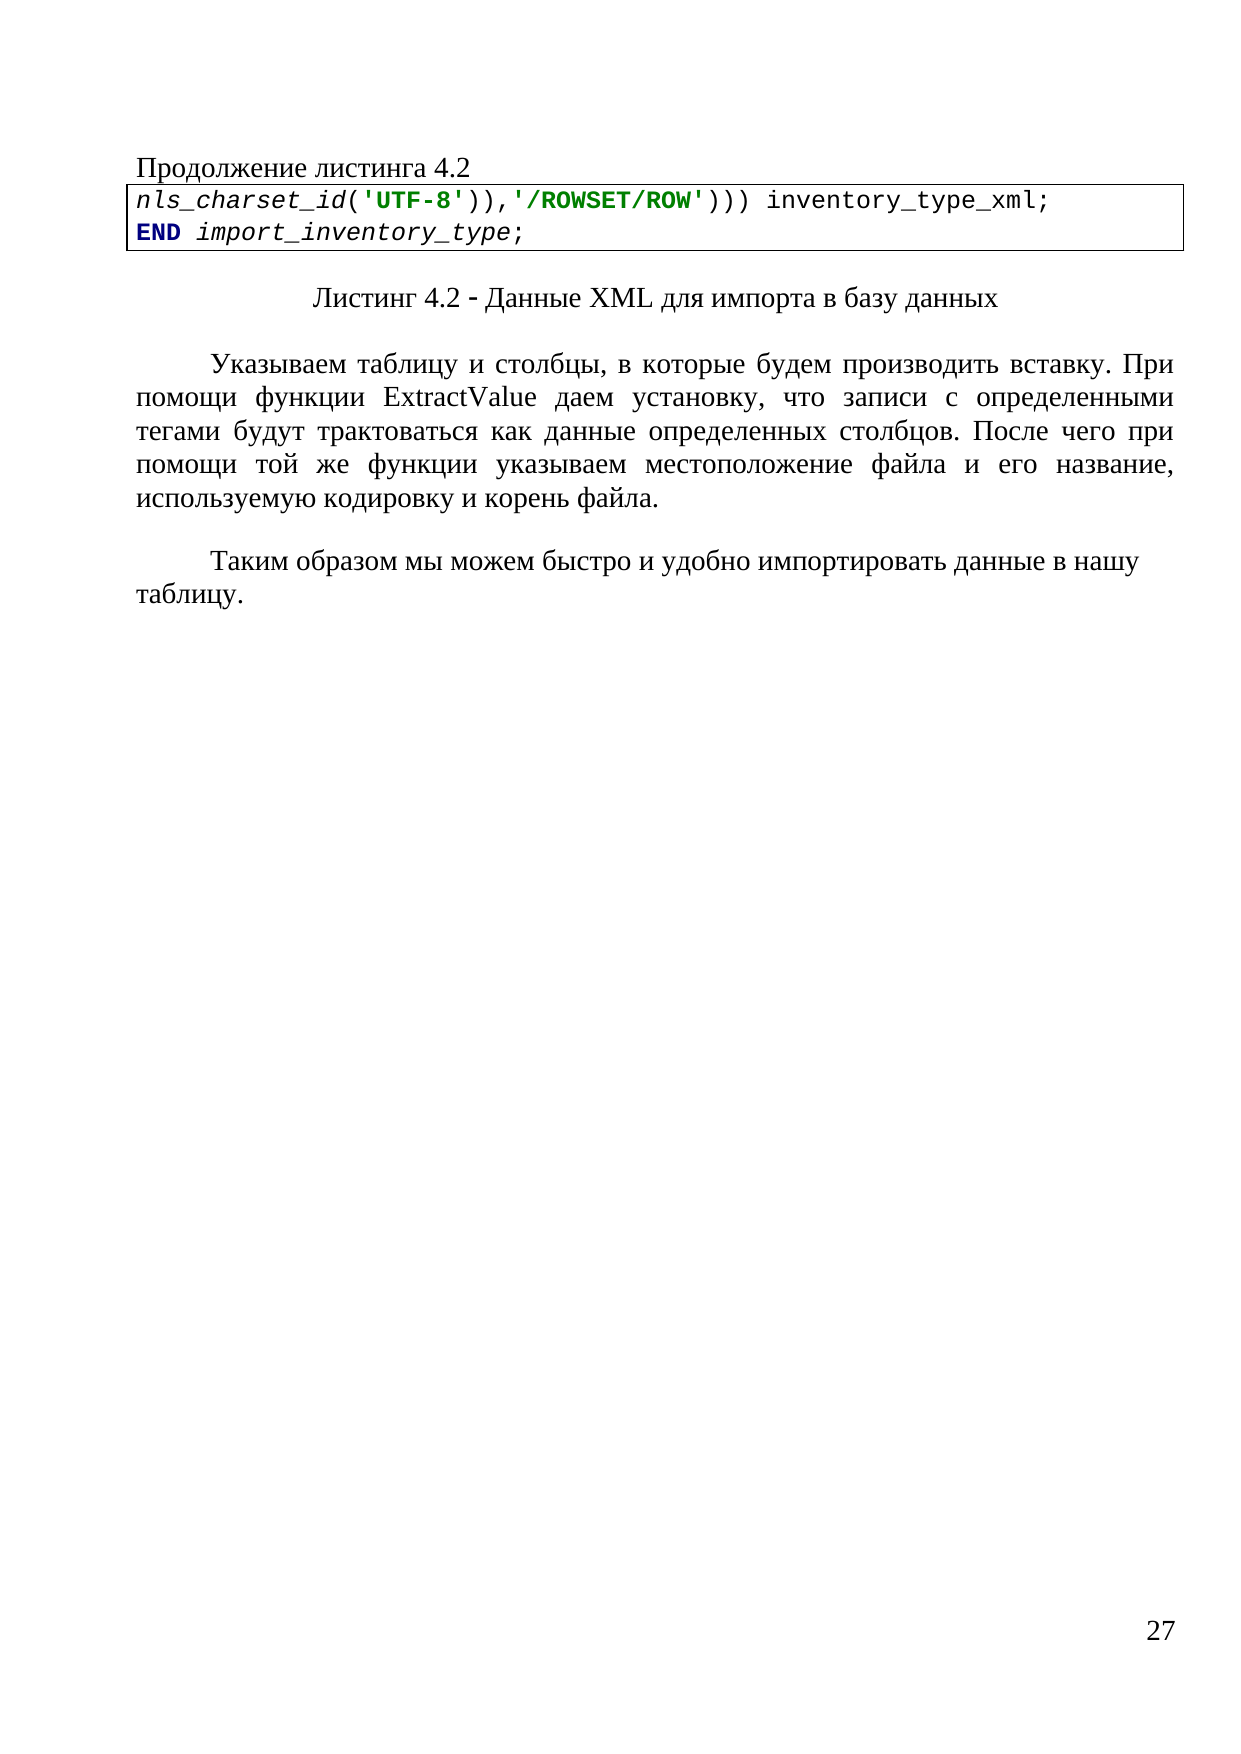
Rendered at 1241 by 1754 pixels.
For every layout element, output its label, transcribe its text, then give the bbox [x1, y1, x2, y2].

text Указываем таблицу и столбцы, в которые будем производить вставку. При помощи функции ExtractValue даем установку, что записи с определенными тегами будут трактоваться как данные определенных столбцов. После чего при помощи той же функции указываем местоположение файла и его название, используемую кодировку и корень файла. [136, 346, 1175, 513]
text Продолжение листинга 4.2 [136, 151, 1175, 184]
text nls_charset_id('UTF-8')),'/ROWSET/ROW'))) inventory_type_xml; END import_inventory_type; [128, 185, 1183, 250]
text Таким образом мы можем быстро и удобно импортировать данные в нашу таблицу. [136, 543, 1175, 610]
text Листинг 4.2 Данные XML для импорта в базу данных [136, 280, 1175, 314]
